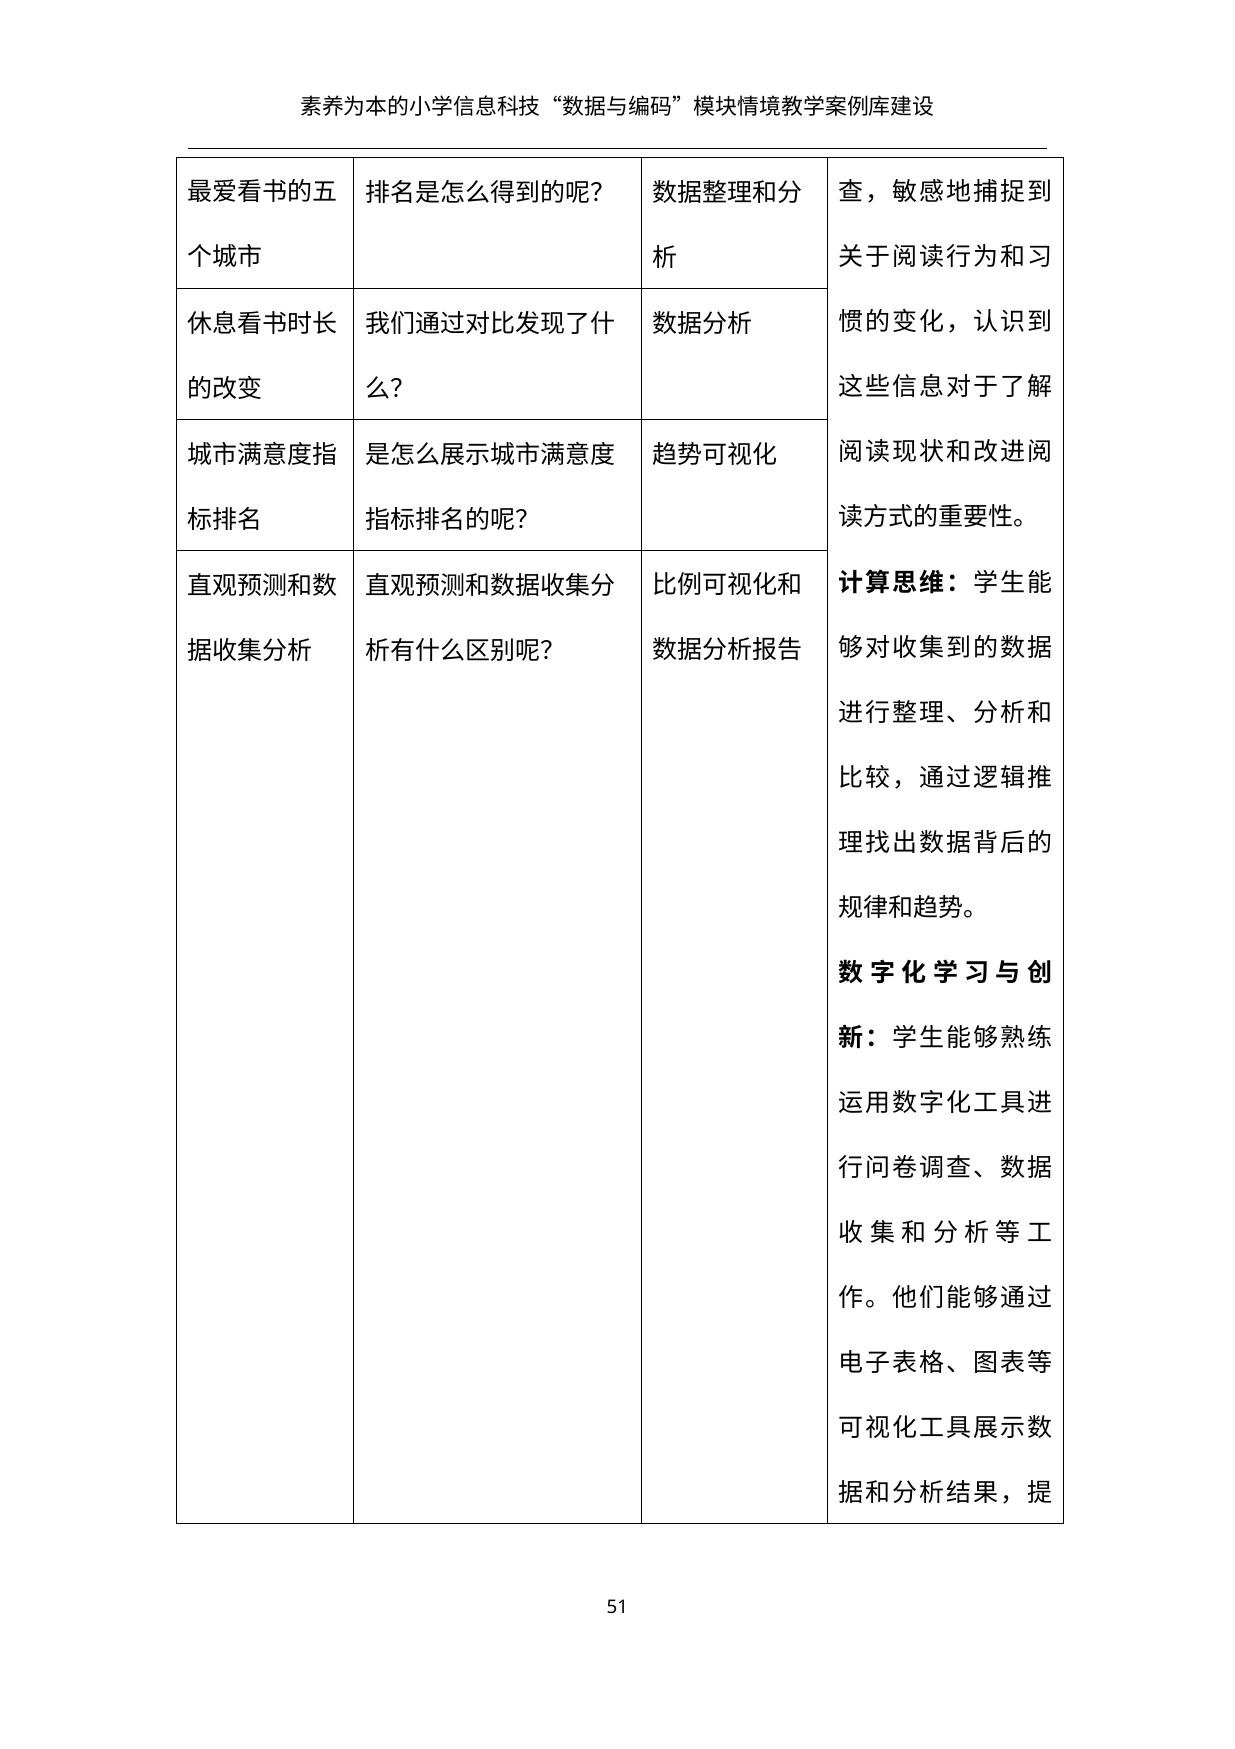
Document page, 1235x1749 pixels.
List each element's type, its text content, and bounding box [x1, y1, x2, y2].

table_cell 休息看书时长的改变 [177, 289, 353, 419]
table_cell 直观预测和数据收集分析有什么区别呢？ [354, 551, 641, 1523]
table_cell 趋势可视化 [642, 420, 827, 550]
table_cell 城市满意度指标排名 [177, 420, 353, 550]
table_cell 是怎么展示城市满意度指标排名的呢？ [354, 420, 641, 550]
table_cell 比例可视化和数据分析报告 [642, 551, 827, 1523]
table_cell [828, 158, 1063, 1523]
table_cell 数据分析 [642, 289, 827, 419]
table_cell 直观预测和数据收集分析 [177, 551, 353, 1523]
table_cell 排名是怎么得到的呢？ [354, 158, 641, 288]
table_cell 数据整理和分析 [642, 158, 827, 288]
table_cell 最爱看书的五个城市 [177, 158, 353, 288]
table_cell 我们通过对比发现了什么？ [354, 289, 641, 419]
